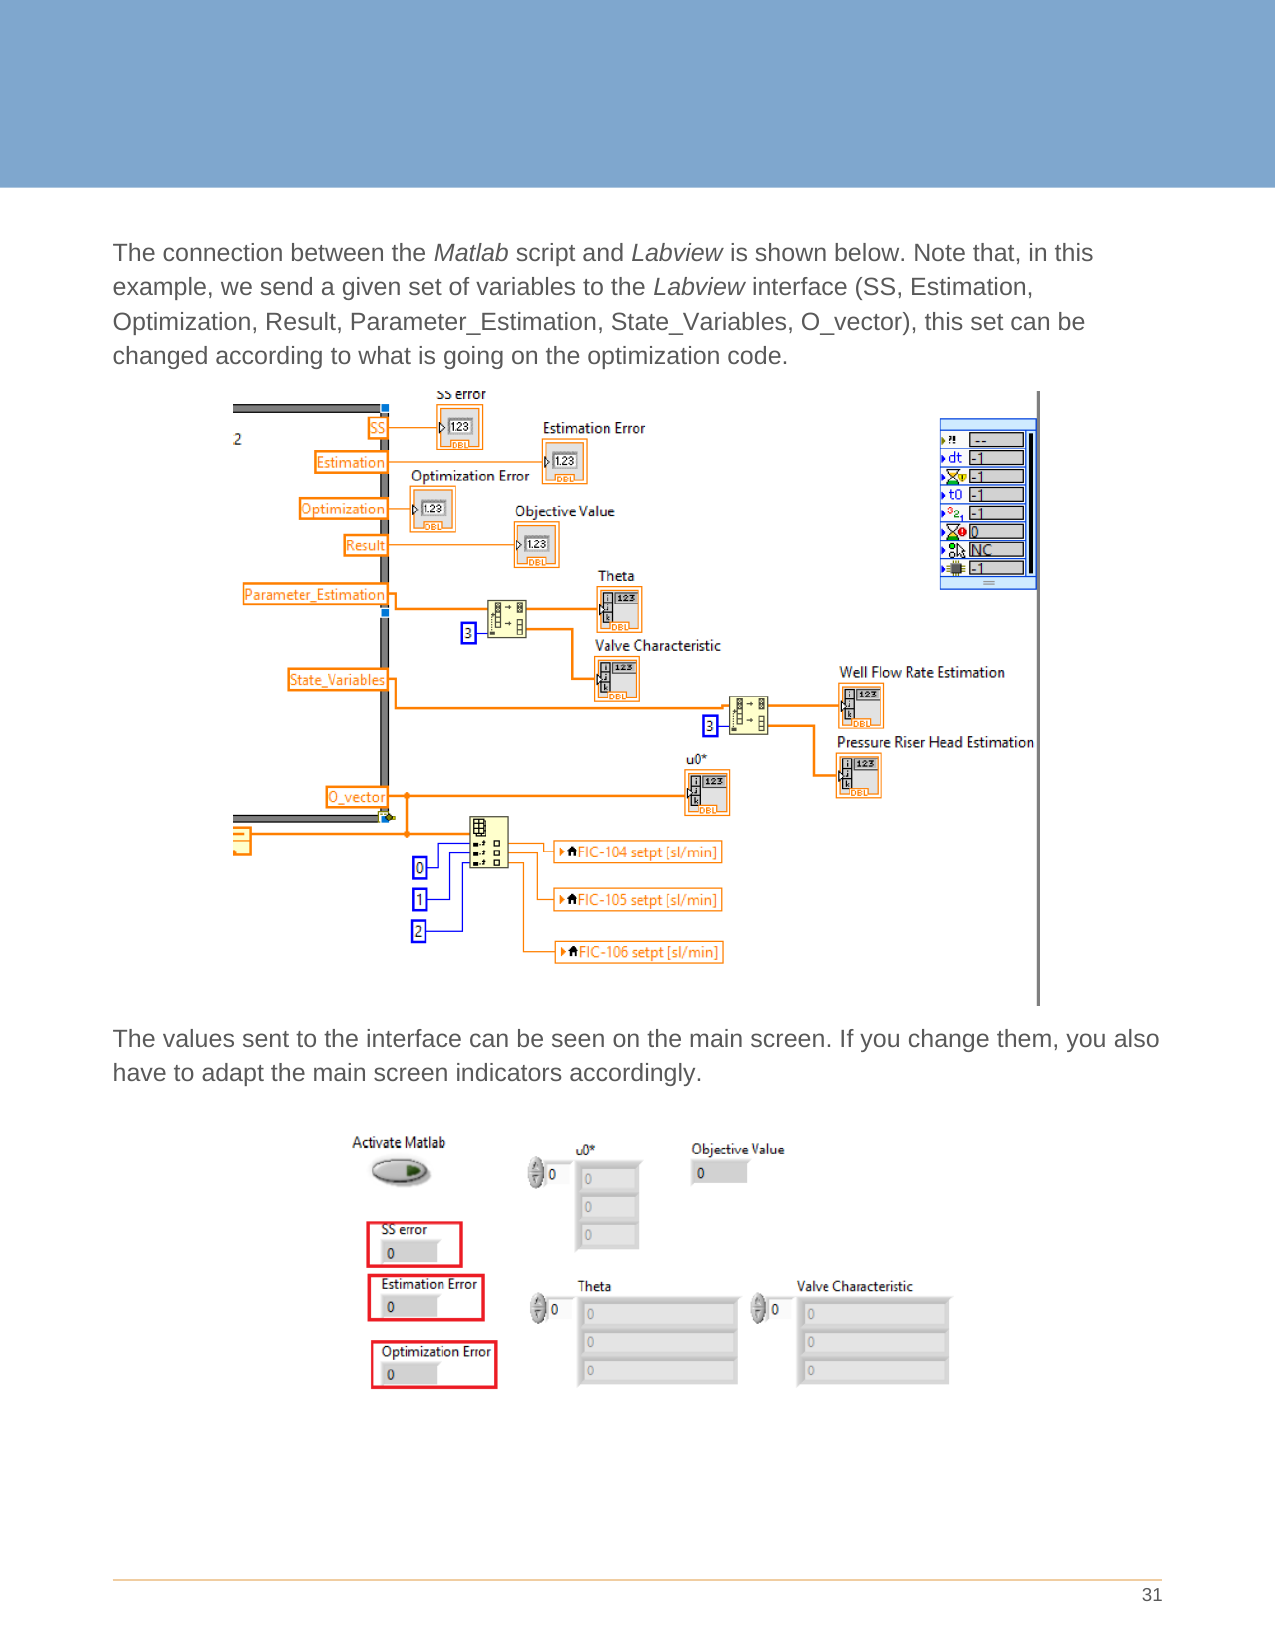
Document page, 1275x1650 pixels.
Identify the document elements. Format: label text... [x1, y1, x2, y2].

picture [298, 1105, 977, 1431]
picture [213, 387, 1062, 1006]
text The optimization code should be divided in 3 parts. "Getting Variables", "Solving optimization" and "Sending Variables". A pseudo Matlab code can be found in the attached folders (or here).The connection between the Matlab script and Labview is shown below. Note that, in this example, we send a given set of variables to the Labview interface (SS, Estimation, Optimization, Result, Parameter_Estimation, State_Variables, O_vector), this set can be changed according to what is going on the optimization code. [112, 237, 1162, 370]
text The values sent to the interface can be seen on the main screen. If you change them, you also have to adapt the main screen indicators accordingly. [112, 1024, 1162, 1087]
